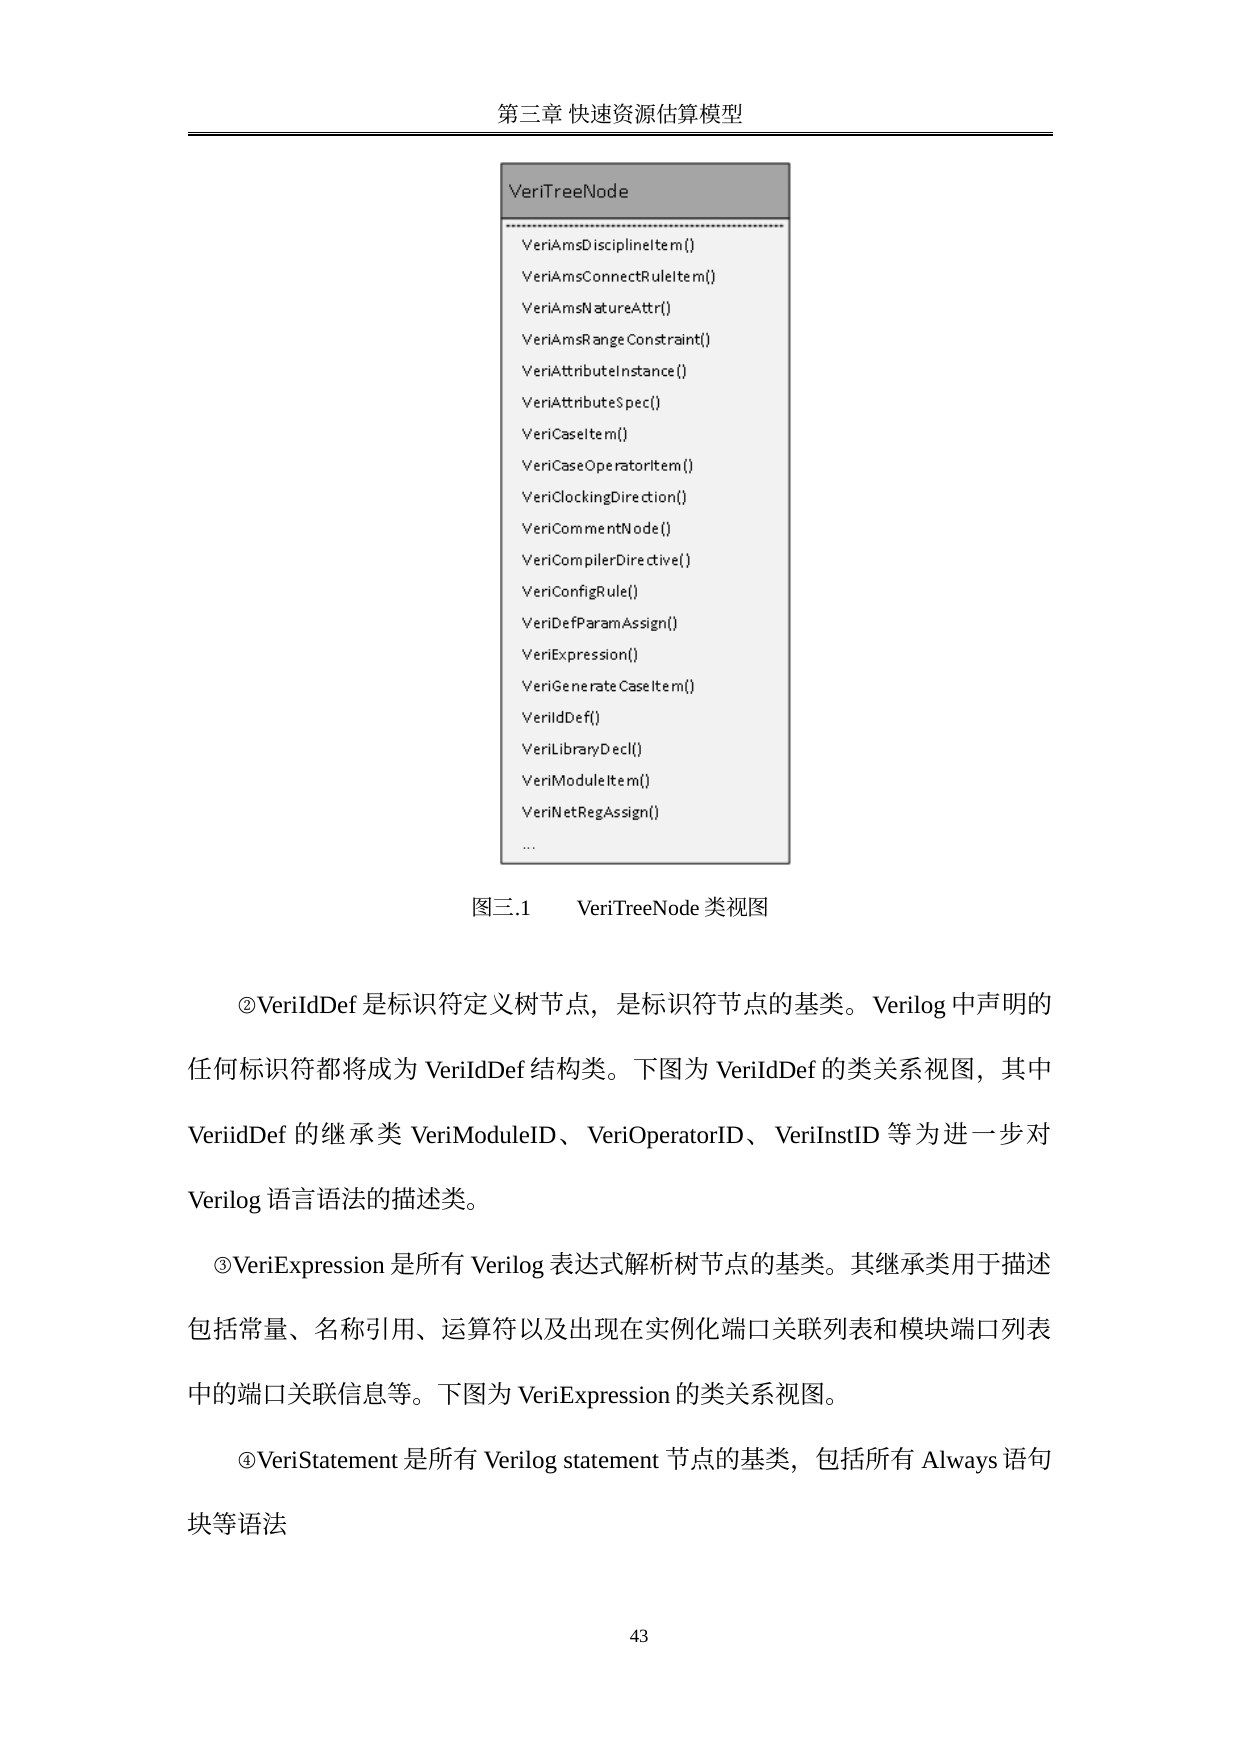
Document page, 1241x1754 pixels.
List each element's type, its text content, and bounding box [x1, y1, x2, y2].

text ②VeriIdDef是标识符定义树节点，是标识符节点的基类。Verilog中声明的任何标识符都将成为VeriIdDef结构类。下图为VeriIdDef的类关系视图，其中VeriidDef的继承类VeriModuleID、VeriOperatorID、VeriInstID等为进一步对Verilog语言语法的描述类。 [187, 970, 1053, 1230]
picture [499, 162, 792, 866]
text ③VeriExpression是所有Verilog表达式解析树节点的基类。其继承类用于描述包括常量、名称引用、运算符以及出现在实例化端口关联列表和模块端口列表中的端口关联信息等。下图为VeriExpression的类关系视图。 [187, 1230, 1053, 1425]
text ④VeriStatement是所有Verilog statement 节点的基类，包括所有Always语句块等语法 [187, 1425, 1053, 1555]
text VeriTreeNode类视图 [187, 889, 1053, 922]
